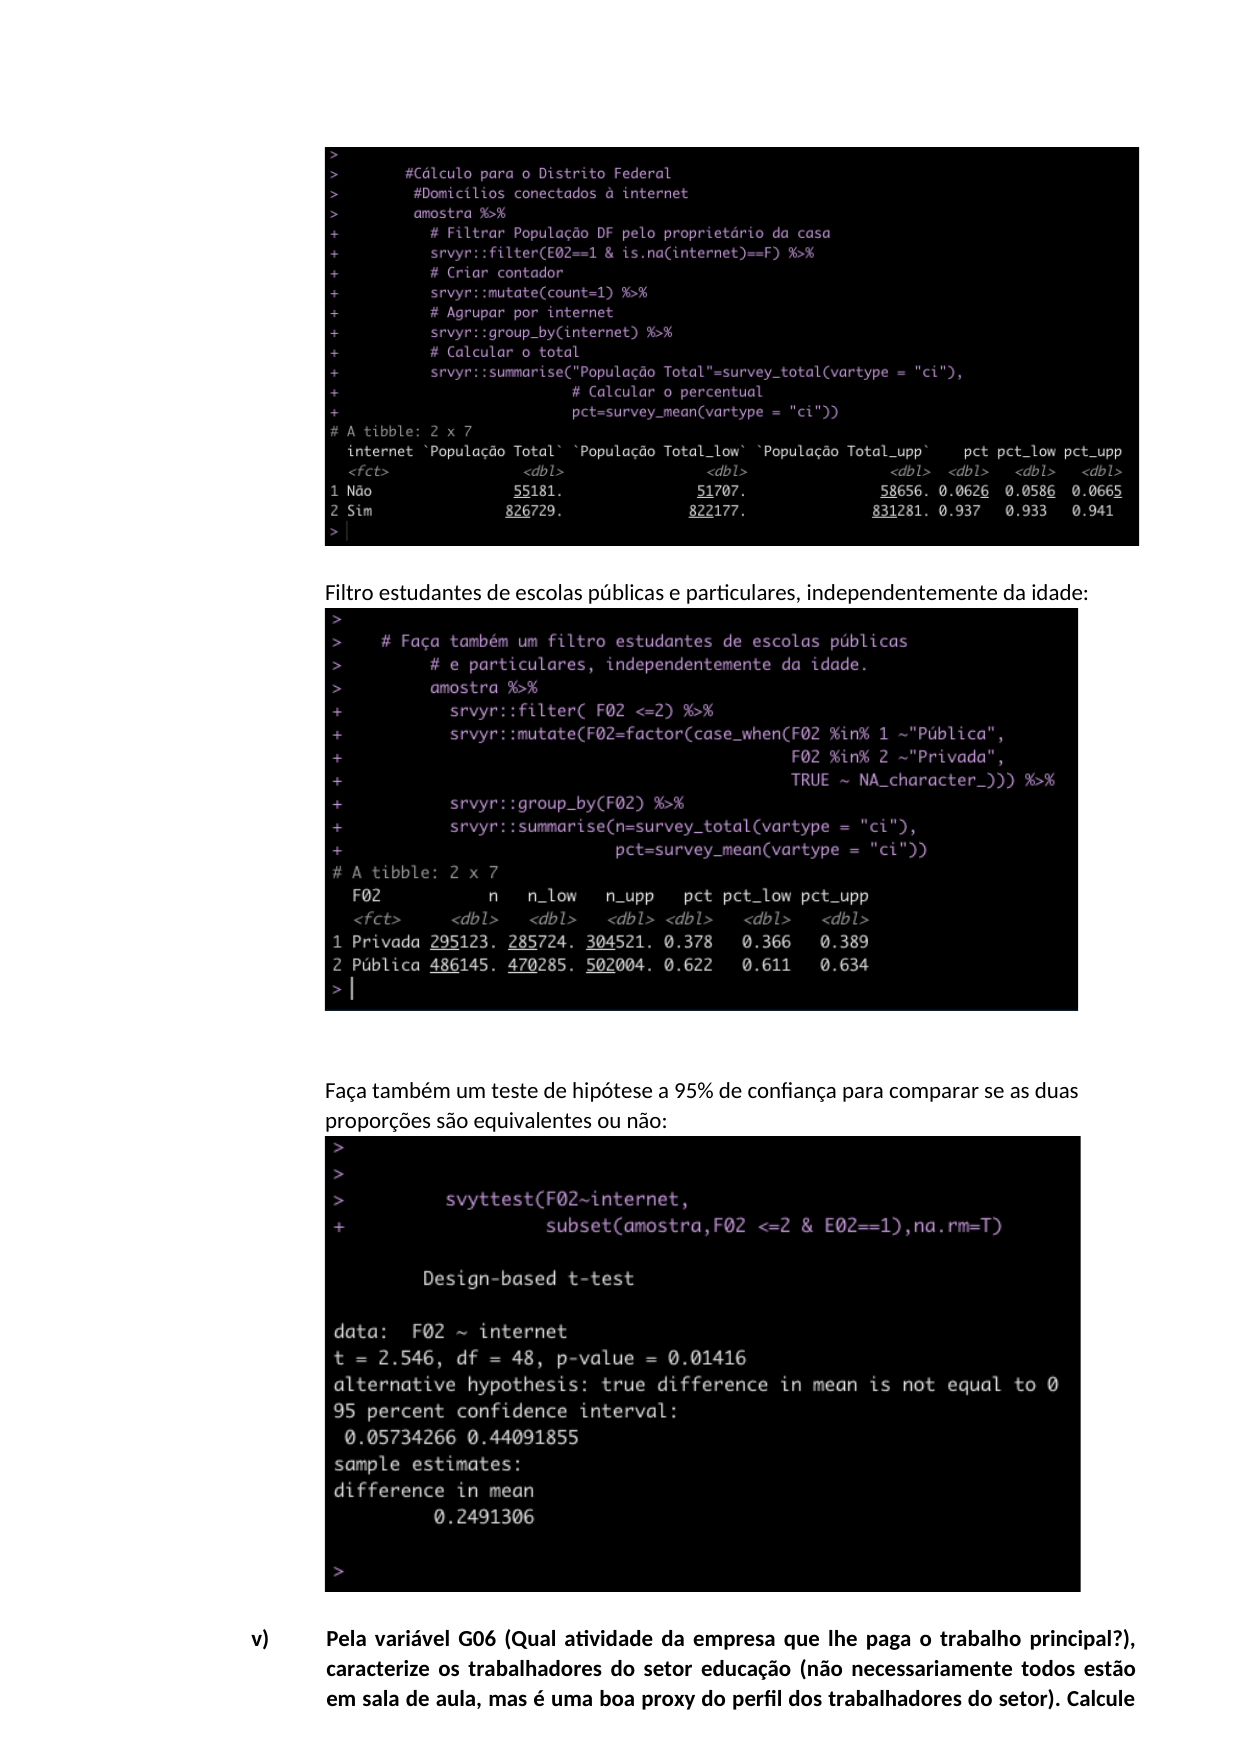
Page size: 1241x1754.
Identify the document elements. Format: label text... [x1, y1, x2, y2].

list Faça também um teste de hipótese a 95% de confiança para comparar se as duas proporções são equivalentes ou não: [325, 1076, 1137, 1134]
picture [324, 1136, 1081, 1592]
picture [324, 147, 1140, 546]
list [251, 1624, 1137, 1712]
picture [324, 608, 1079, 1011]
list Filtro estudantes de escolas públicas e particulares, independentemente da idade: [325, 578, 1137, 606]
